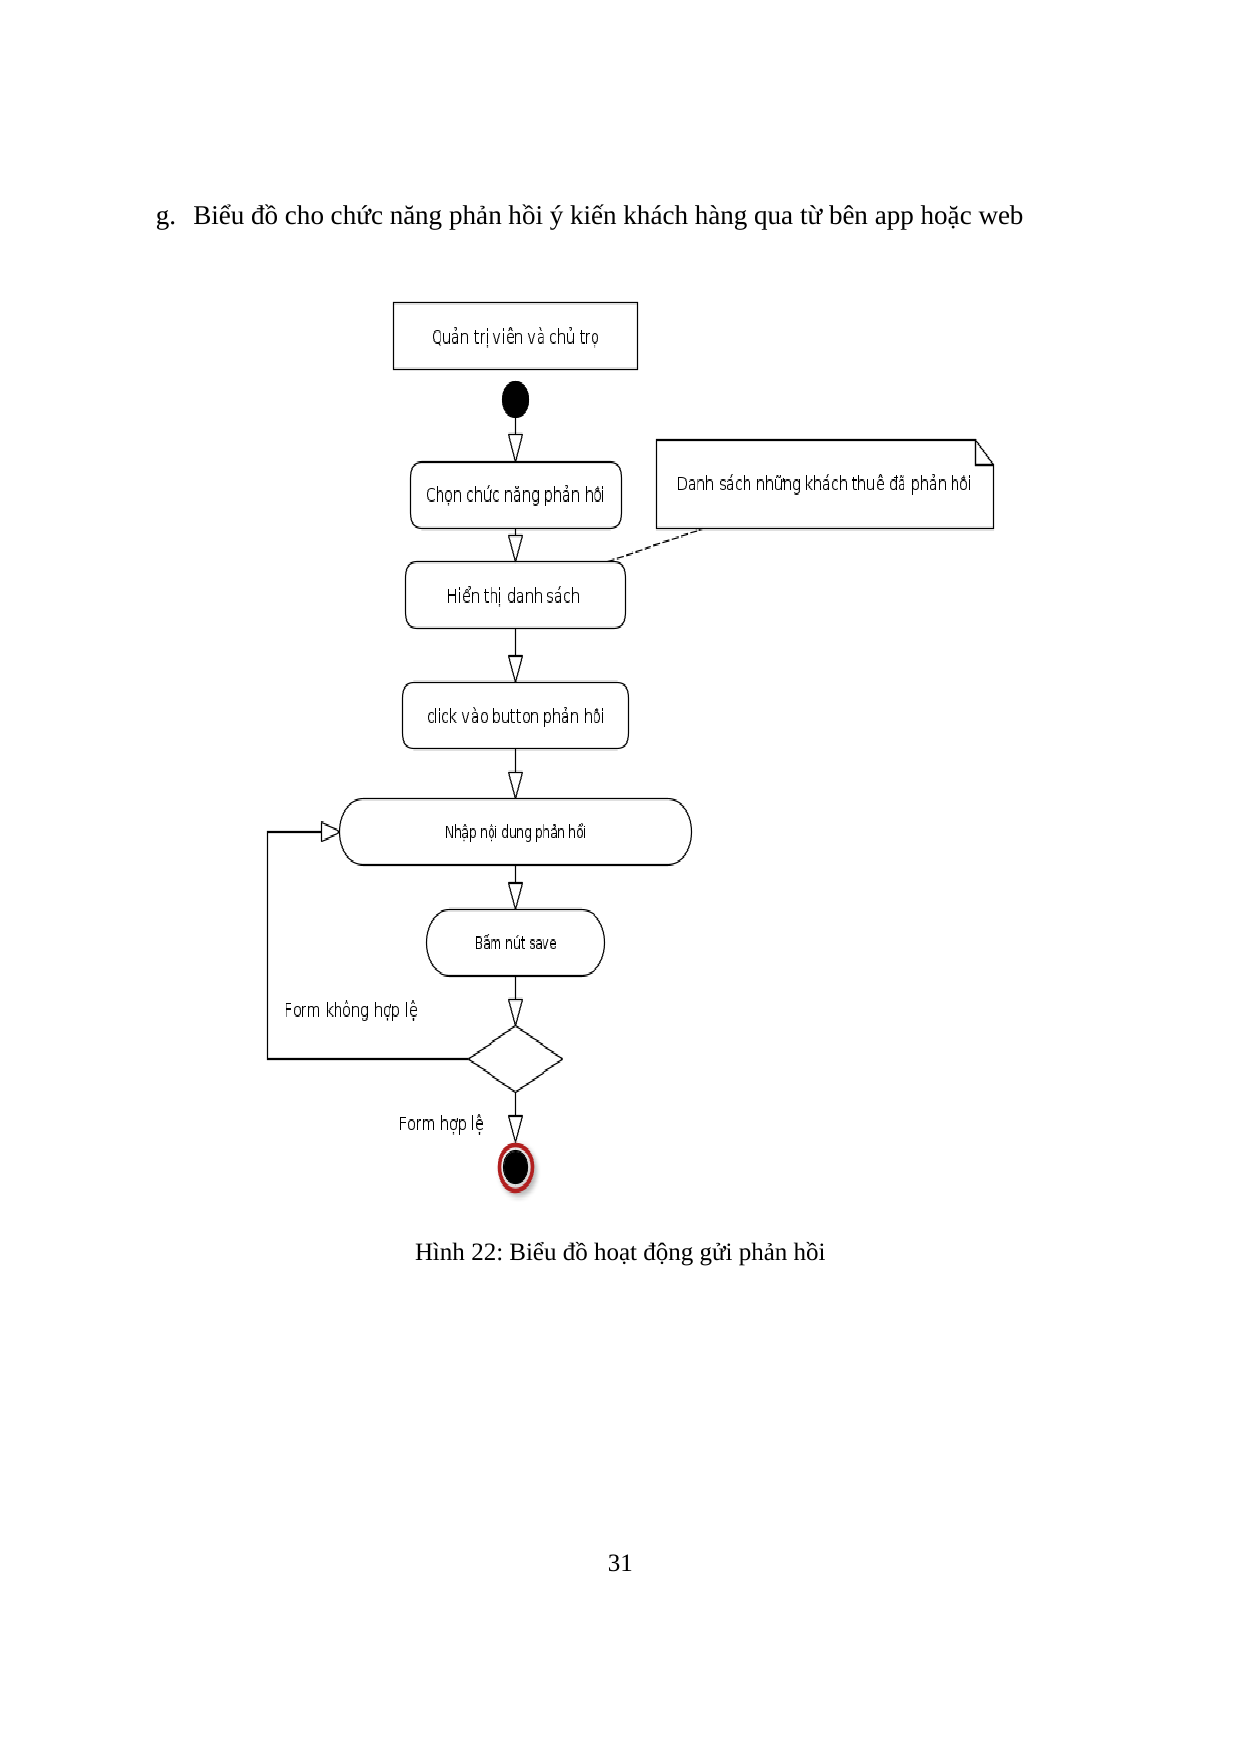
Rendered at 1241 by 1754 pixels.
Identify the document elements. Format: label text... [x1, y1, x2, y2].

picture [235, 243, 1005, 1232]
list g. Biểu đồ cho chức năng phản hồi ý kiến khách hàng qua từ bên app hoặc web [156, 199, 1122, 231]
